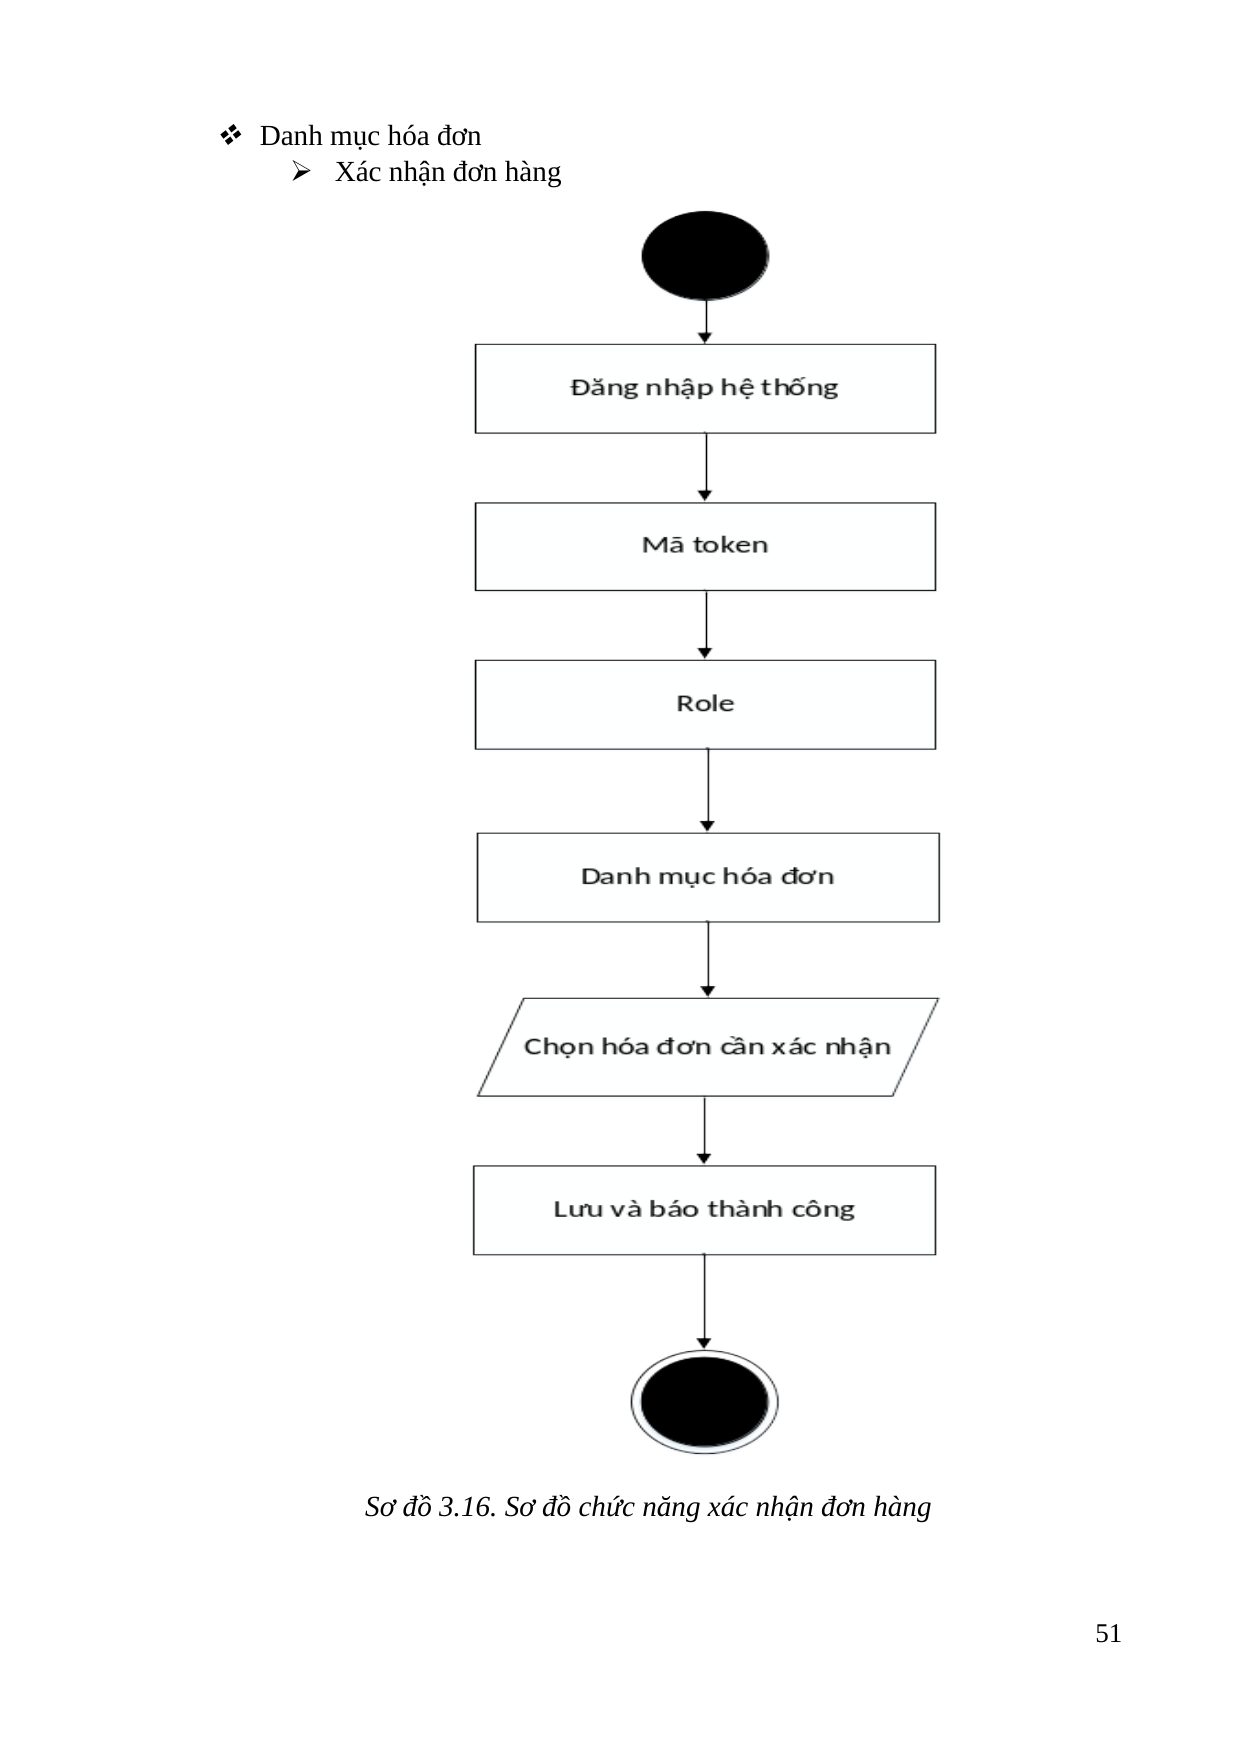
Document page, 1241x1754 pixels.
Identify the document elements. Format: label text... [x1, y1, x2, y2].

subtitle Sơ đồ 3.16. Sơ đồ chức năng xác nhận đơn hàng [177, 1489, 1122, 1523]
list Xác nhận đơn hàng [290, 154, 1122, 188]
list Danh mục hóa đơn [215, 118, 1122, 152]
